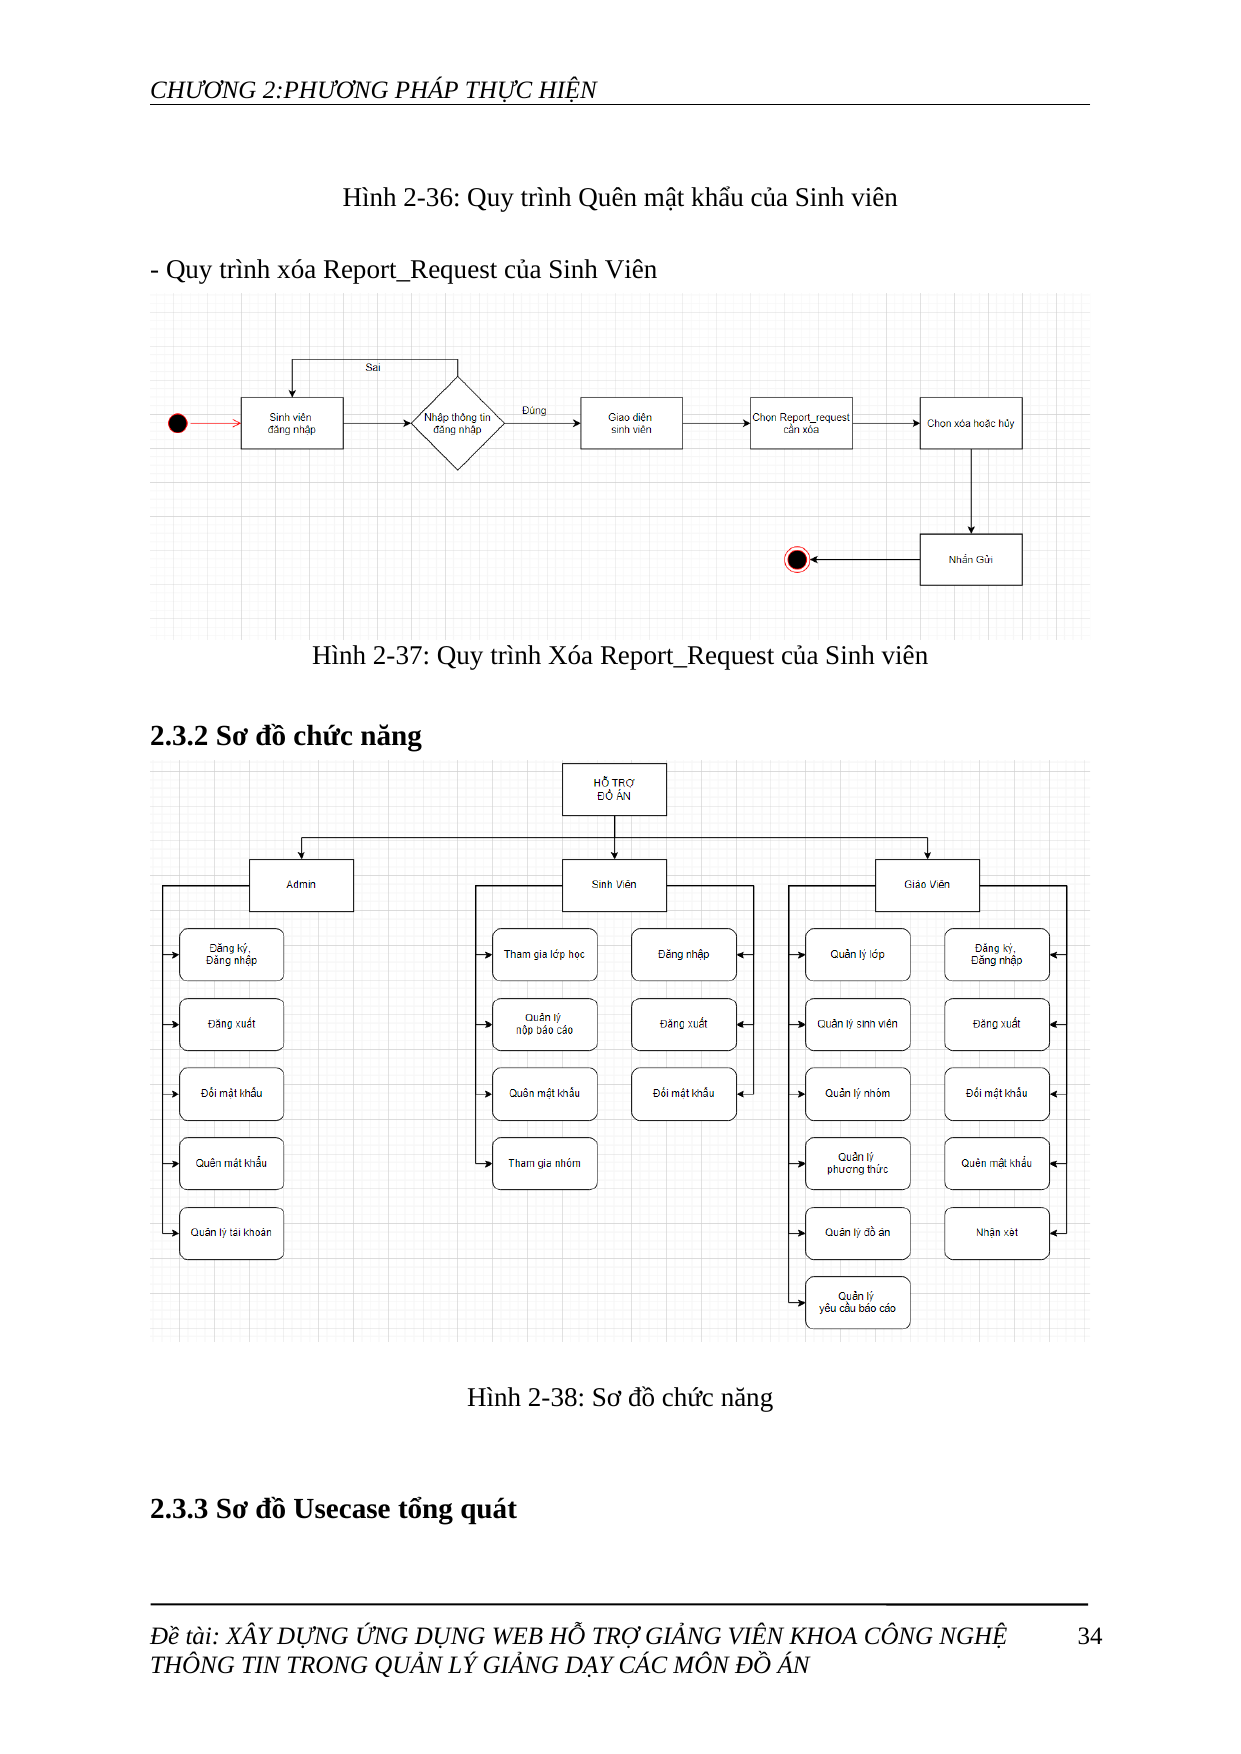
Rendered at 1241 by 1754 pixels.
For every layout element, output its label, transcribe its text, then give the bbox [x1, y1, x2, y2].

picture [150, 293, 1091, 640]
text Hình 2-38: Sơ đồ chức năng [150, 1381, 1090, 1412]
subtitle 2.3.3 Sơ đồ Usecase tổng quát [150, 1491, 1090, 1525]
text Hình 2-36: Quy trình Quên mật khẩu của Sinh viên [150, 181, 1090, 212]
text - Quy trình xóa Report_Request của Sinh Viên [150, 253, 1090, 285]
picture [150, 760, 1091, 1342]
text Hình 2-37: Quy trình Xóa Report_Request của Sinh viên [150, 640, 1090, 670]
subtitle 2.3.2 Sơ đồ chức năng [150, 718, 1090, 752]
